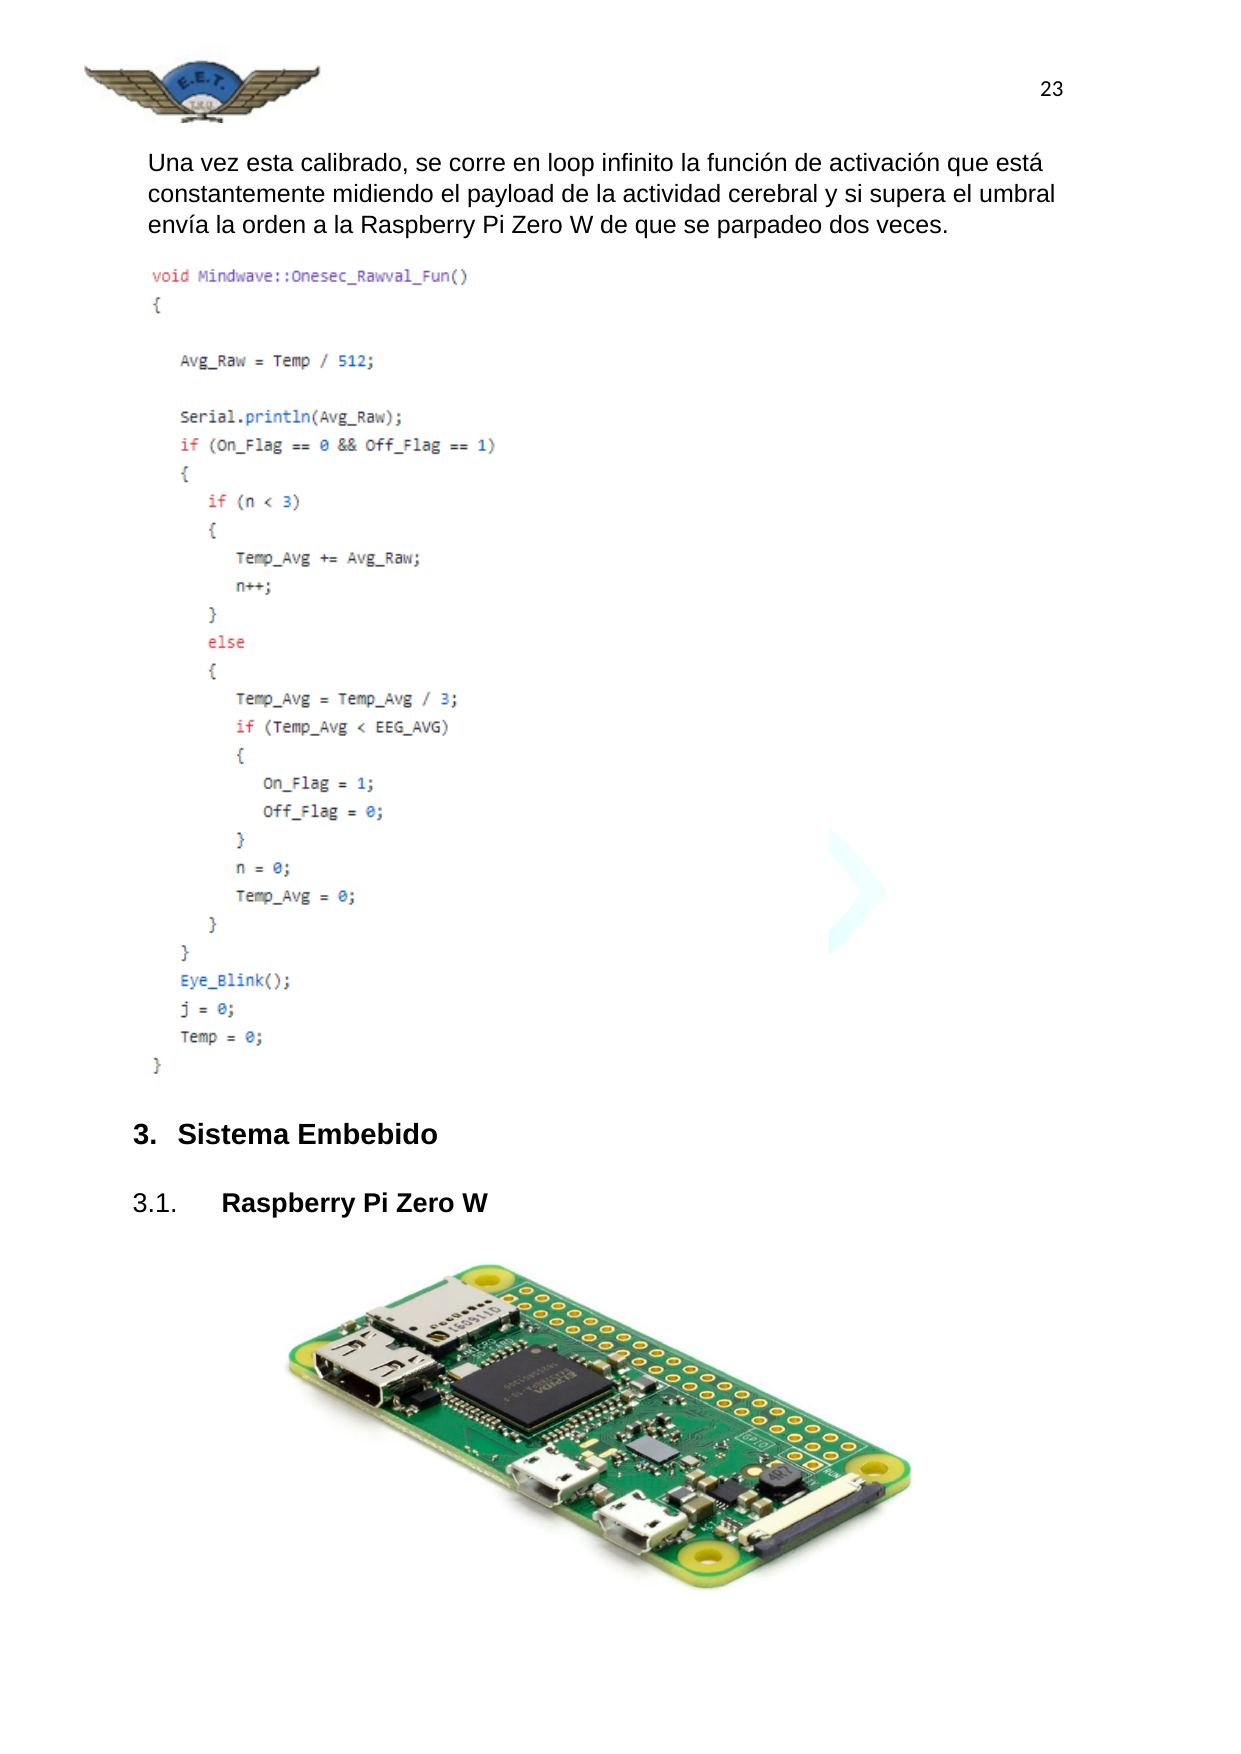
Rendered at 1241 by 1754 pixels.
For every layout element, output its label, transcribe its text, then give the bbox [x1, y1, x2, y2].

list Raspberry Pi Zero W [132, 1187, 1063, 1218]
picture [274, 1237, 922, 1601]
list Sistema Embebido [133, 1117, 1063, 1151]
picture [147, 257, 829, 1099]
text Una vez esta calibrado, se corre en loop infinito la función de activación que está constantemente midiendo el payload de la actividad cerebral y si supera el umbral envía la orden a la Raspberry Pi Zero W de que se parpadeo dos veces. [148, 148, 1063, 238]
